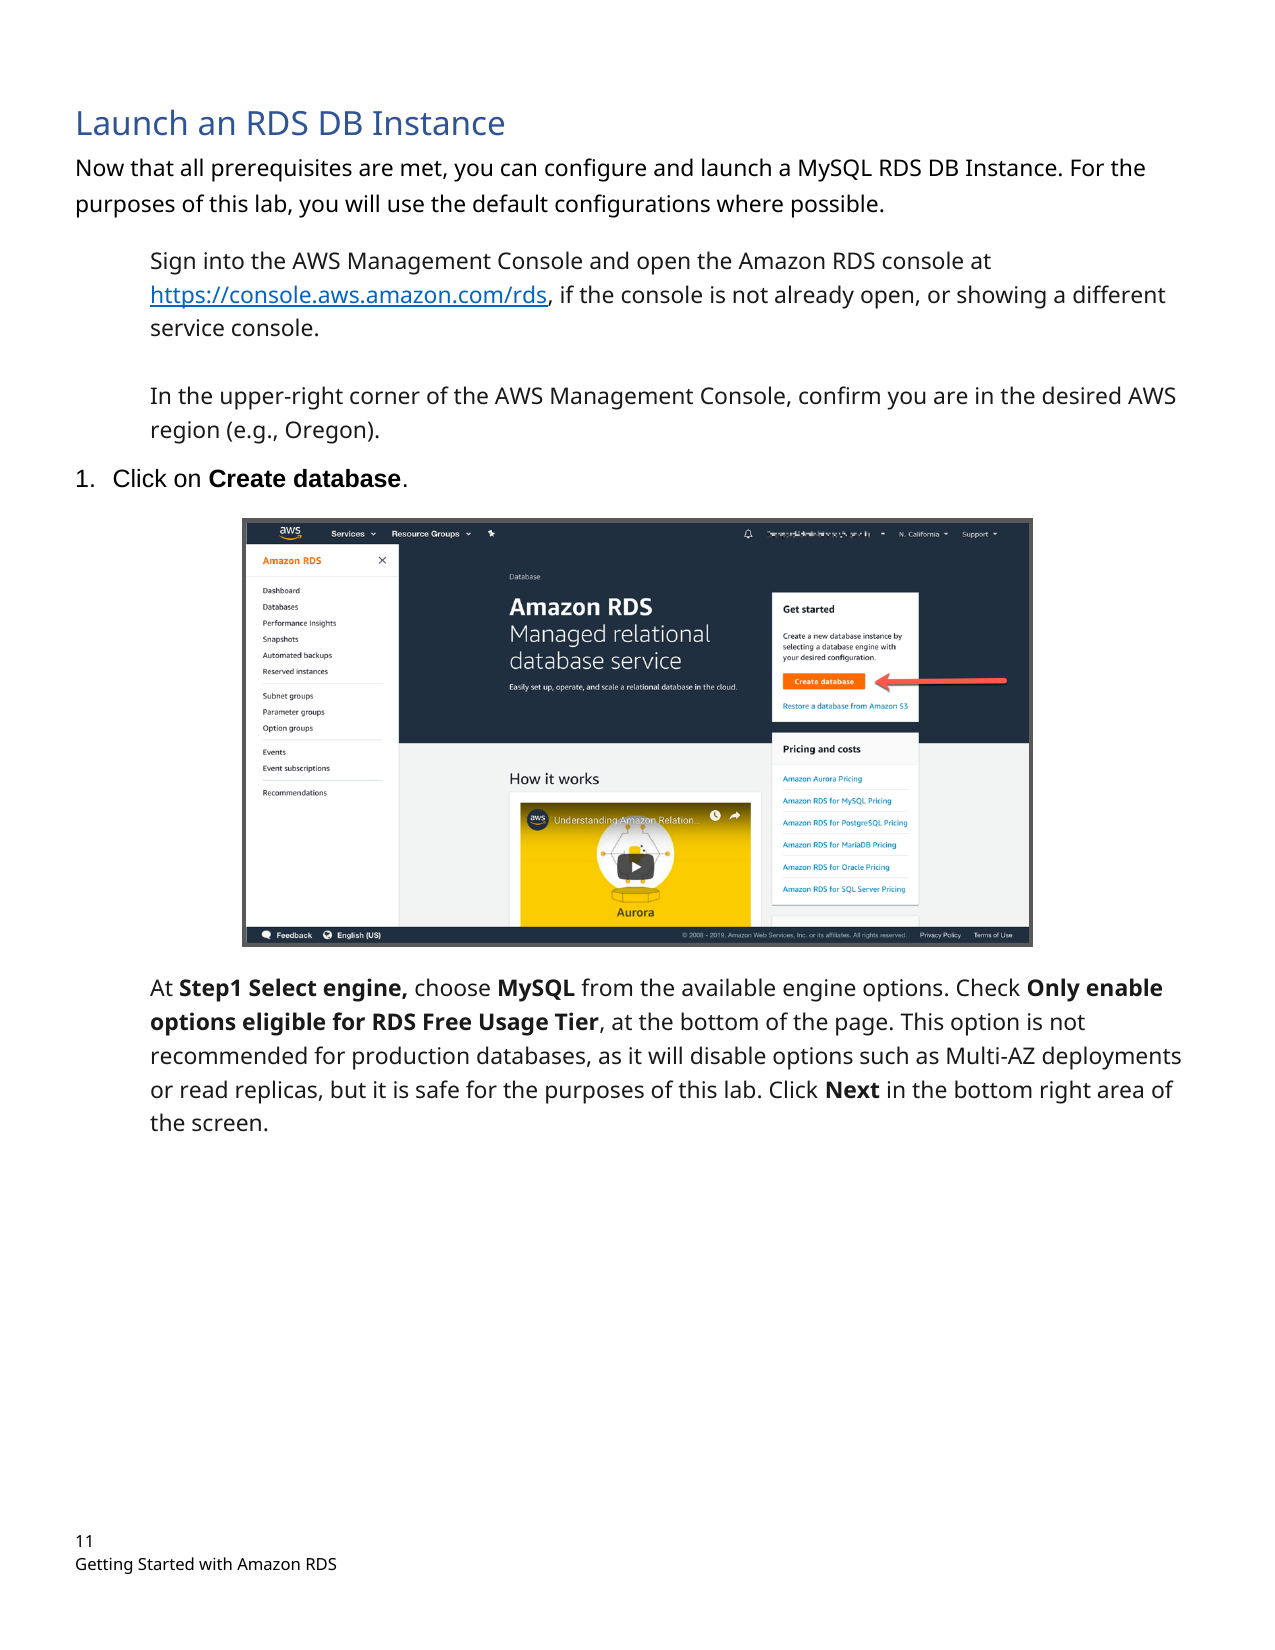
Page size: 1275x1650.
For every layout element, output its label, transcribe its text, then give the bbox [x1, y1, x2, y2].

list Sign into the AWS Management Console and open the Amazon RDS console at https://console.aws.amazon.com/rds, if the console is not already open, or showing a different service console. [150, 245, 1200, 377]
list Click on Create database. [75, 464, 1200, 493]
text Now that all prerequisites are met, you can configure and launch a MySQL RDS DB Instance. For the purposes of this lab, you will use the default configurations where possible. [75, 152, 1200, 219]
list In the upper-right corner of the AWS Management Console, confirm you are in the desired AWS region (e.g., Oregon). [150, 380, 1200, 445]
list At Step1 Select engine, choose MySQL from the available engine options. Check Only enable options eligible for RDS Free Usage Tier, at the bottom of the page. This option is not recommended for production databases, as it will disable options such as Multi-AZ deployments or read replicas, but it is safe for the purposes of this lab. Click Next in the bottom right area of the screen. [150, 972, 1200, 1139]
subtitle Launch an RDS DB Instance [75, 100, 1200, 145]
picture [246, 523, 1029, 943]
